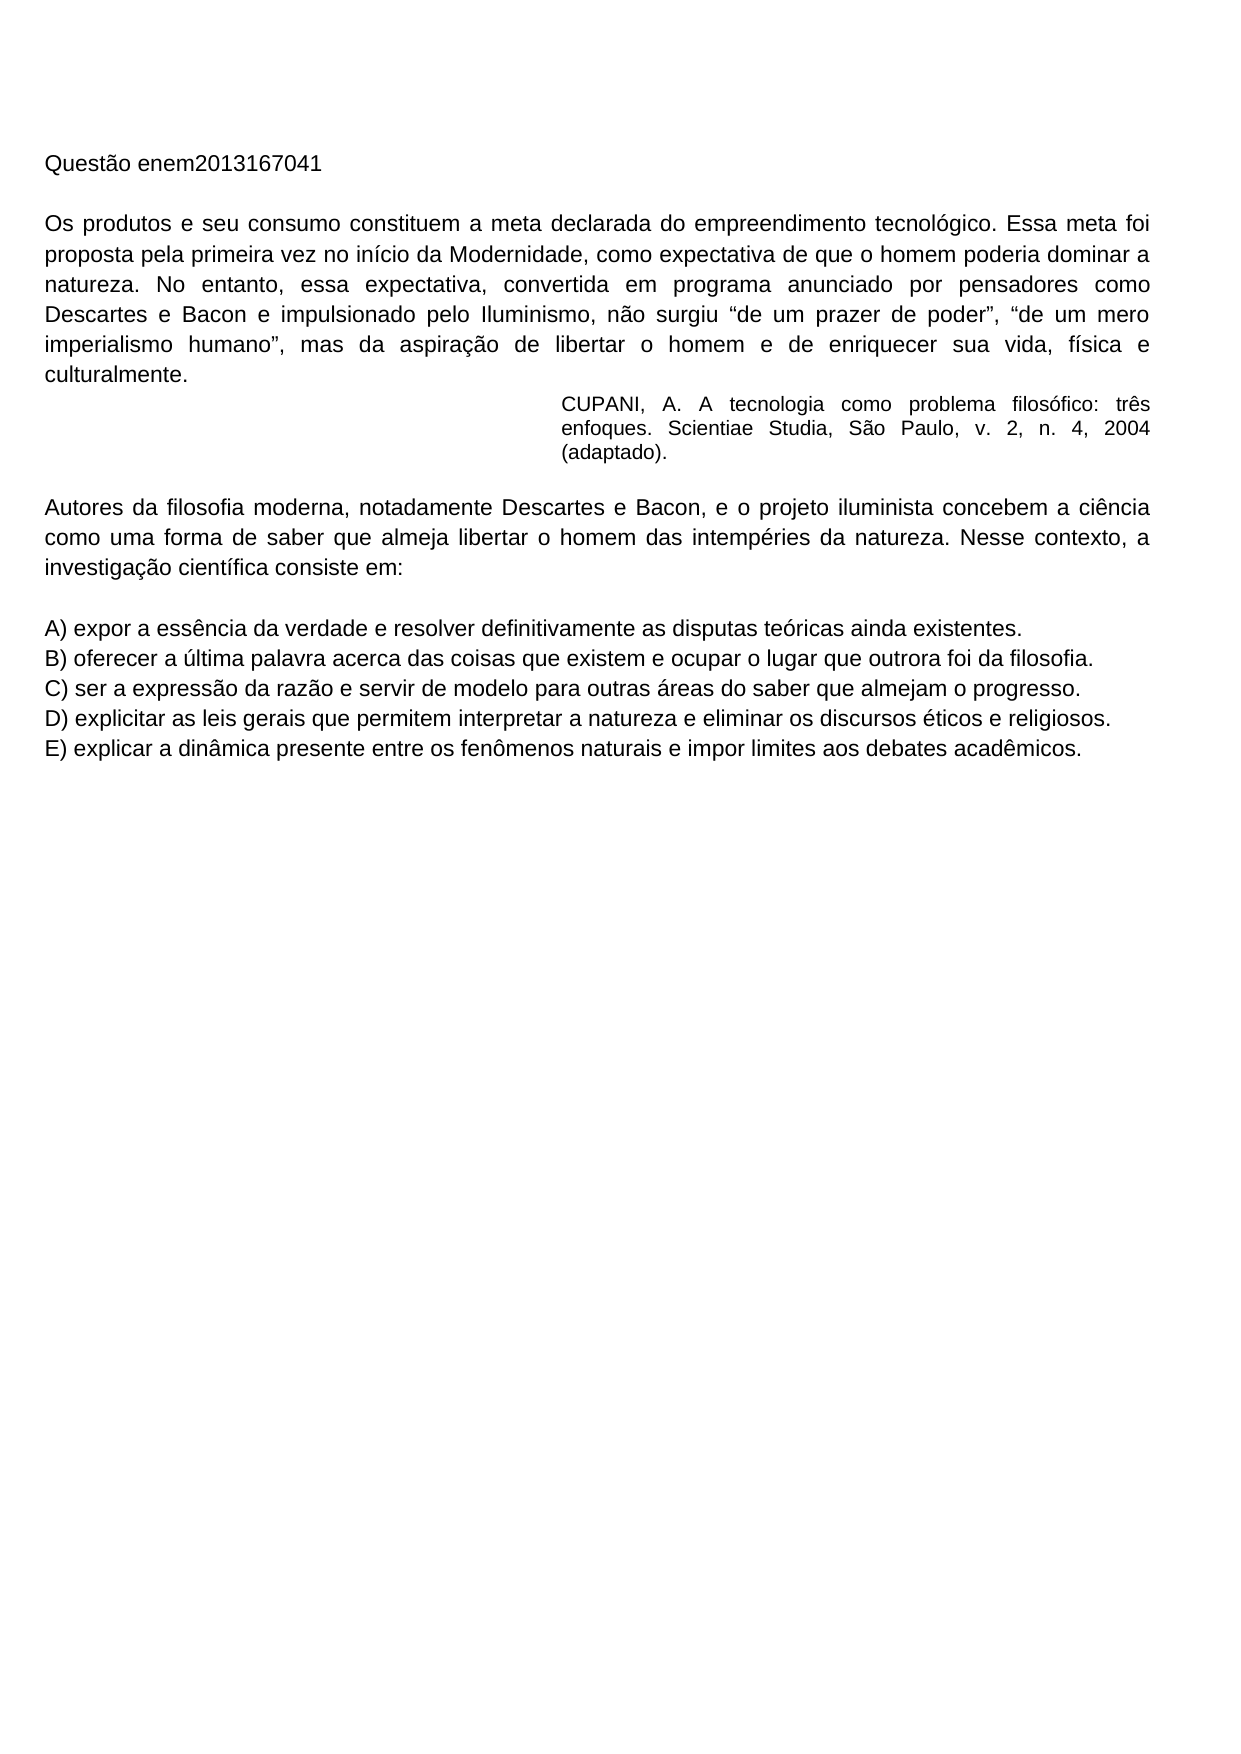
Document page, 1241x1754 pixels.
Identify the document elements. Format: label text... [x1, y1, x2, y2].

text Questão enem2013167041 [44, 150, 1151, 176]
text D) explicitar as leis gerais que permitem interpretar a natureza e eliminar os discursos éticos e religiosos. [44, 705, 1151, 732]
text E) explicar a dinâmica presente entre os fenômenos naturais e impor limites aos debates acadêmicos. [44, 735, 1151, 762]
text Autores da filosofia moderna, notadamente Descartes e Bacon, e o projeto iluminista concebem a ciência como uma forma de saber que almeja libertar o homem das intempéries da natureza. Nesse contexto, a investigação científica consiste em: [44, 494, 1151, 581]
text A) expor a essência da verdade e resolver definitivamente as disputas teóricas ainda existentes. [44, 614, 1151, 641]
text Os produtos e seu consumo constituem a meta declarada do empreendimento tecnológico. Essa meta foi proposta pela primeira vez no início da Modernidade, como expectativa de que o homem poderia dominar a natureza. No entanto, essa expectativa, convertida em programa anunciado por pensadores como Descartes e Bacon e impulsionado pelo Iluminismo, não surgiu “de um prazer de poder”, “de um mero imperialismo humano”, mas da aspiração de libertar o homem e de enriquecer sua vida, física e culturalmente. [44, 210, 1151, 388]
text CUPANI, A. A tecnologia como problema filosófico: três enfoques. Scientiae Studia, São Paulo, v. 2, n. 4, 2004 (adaptado). [561, 392, 1151, 463]
text C) ser a expressão da razão e servir de modelo para outras áreas do saber que almejam o progresso. [44, 675, 1151, 701]
text B) oferecer a última palavra acerca das coisas que existem e ocupar o lugar que outrora foi da filosofia. [44, 645, 1151, 671]
